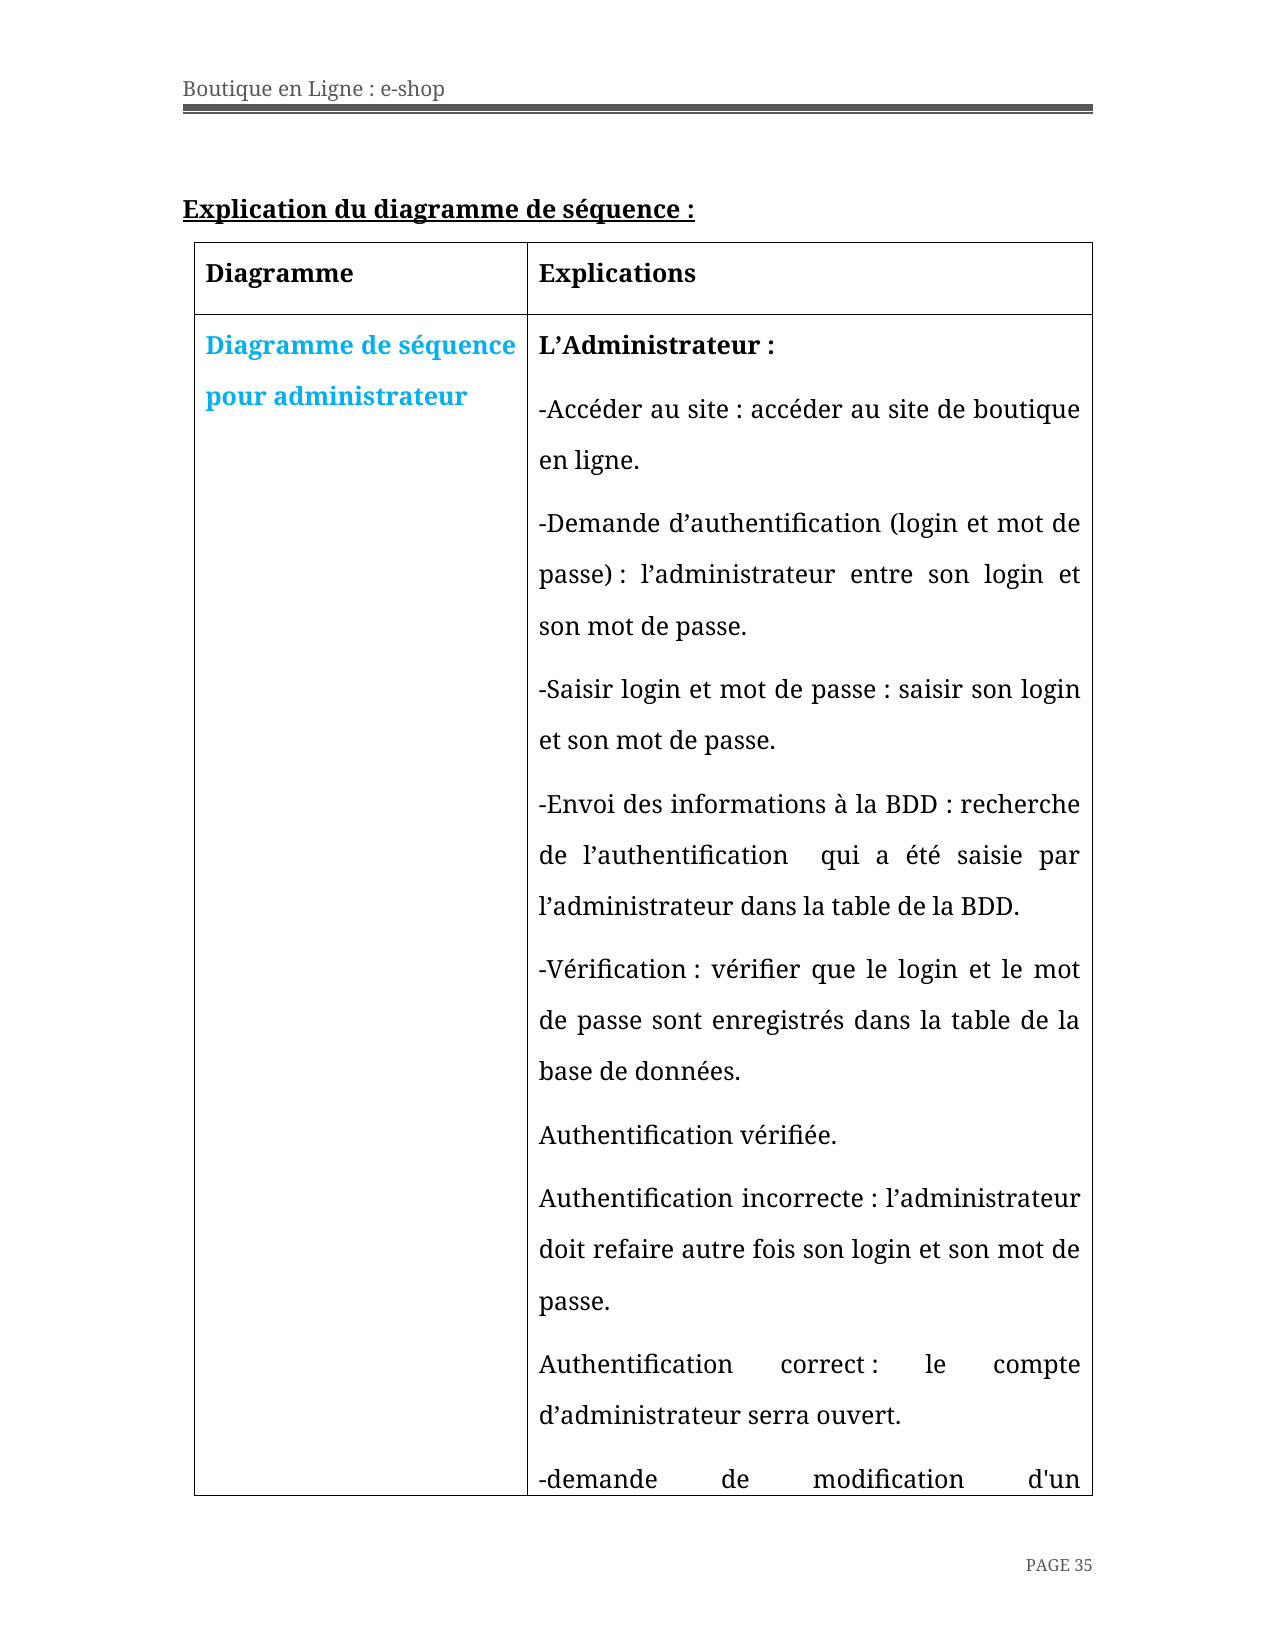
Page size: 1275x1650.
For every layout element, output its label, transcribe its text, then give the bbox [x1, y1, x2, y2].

table_header Explications [528, 243, 1092, 314]
text Explication du diagramme de séquence : [182, 191, 1093, 225]
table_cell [195, 315, 527, 1495]
table_header Diagramme [195, 243, 527, 314]
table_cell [528, 315, 1092, 1495]
